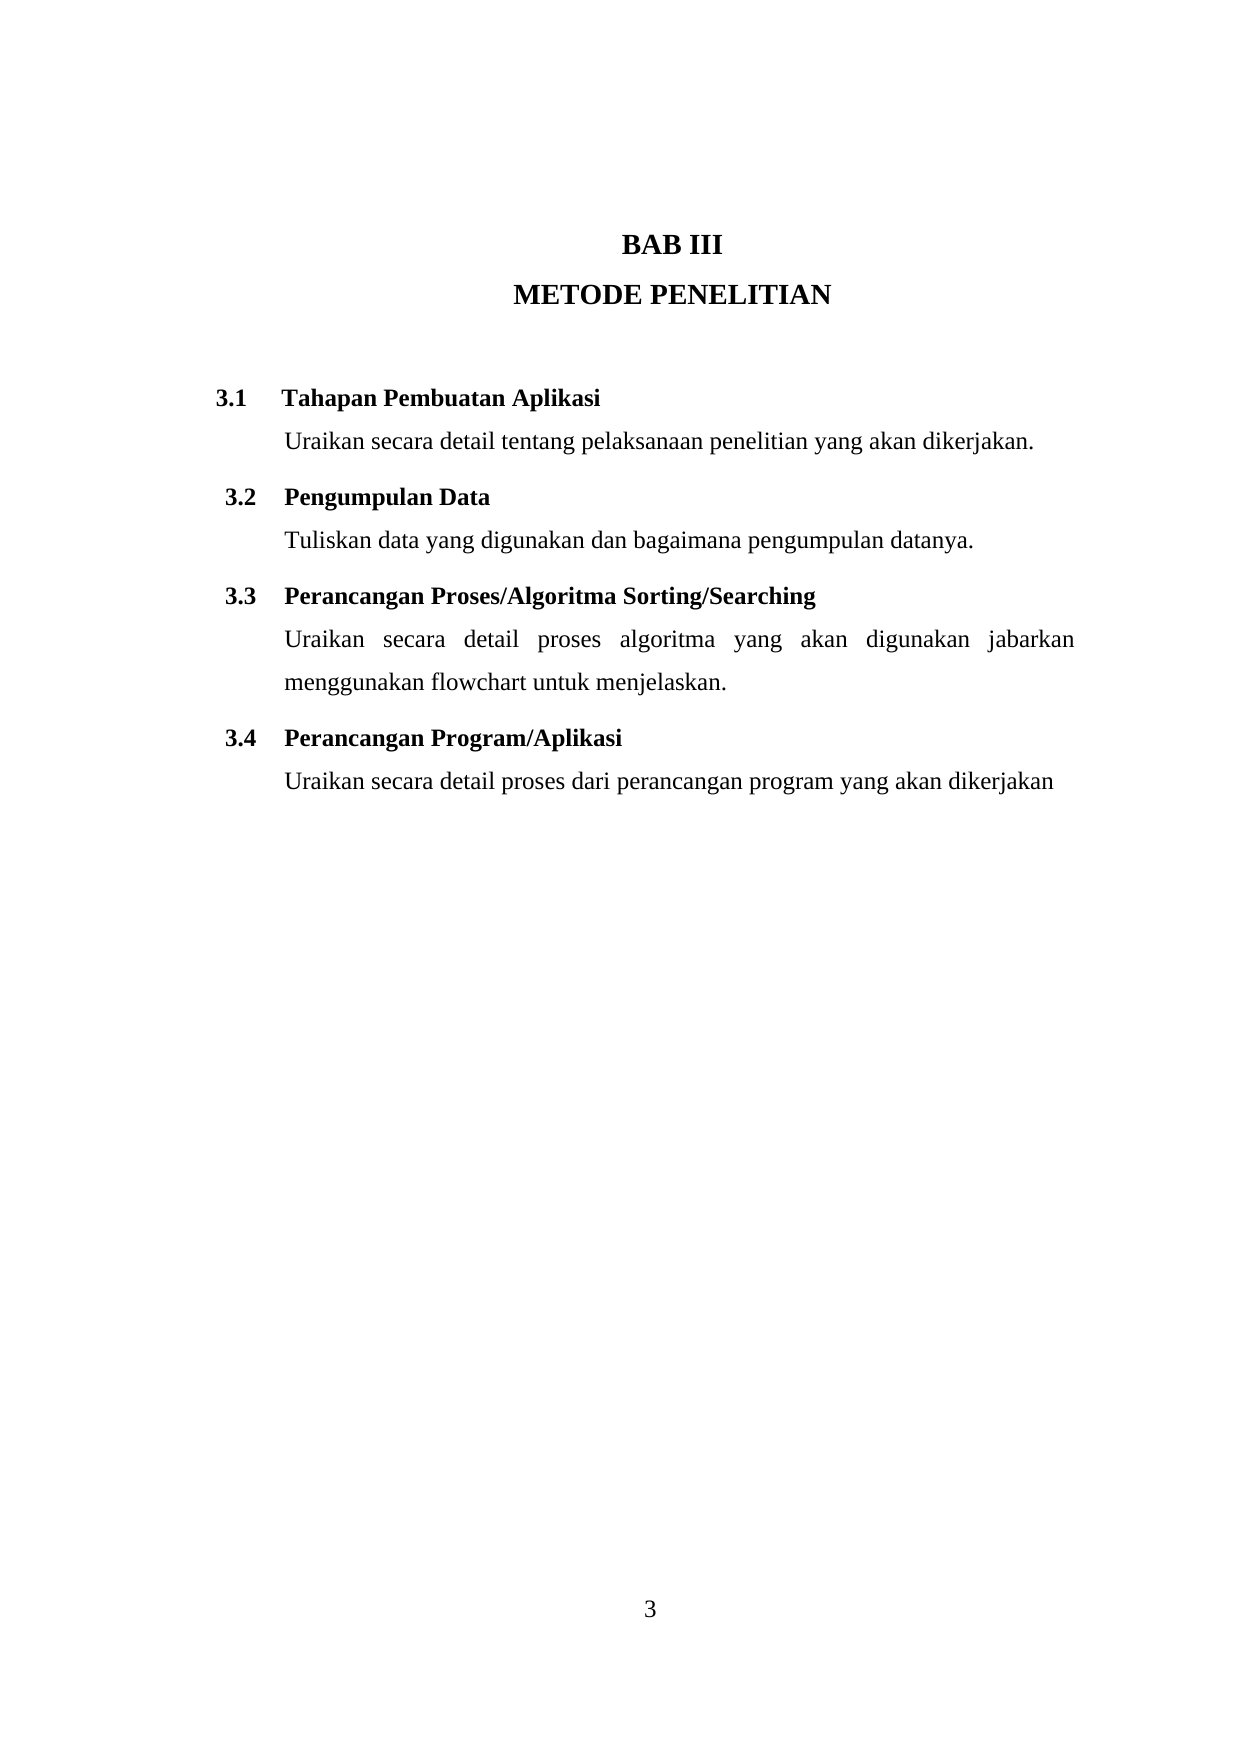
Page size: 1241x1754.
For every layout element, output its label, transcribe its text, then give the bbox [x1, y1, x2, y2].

text Uraikan secara detail proses algoritma yang akan digunakan jabarkan menggunakan flowchart untuk menjelaskan. [284, 624, 1075, 696]
subtitle Perancangan Proses/Algoritma Sorting/Searching [225, 581, 1075, 609]
subtitle Tahapan Pembuatan Aplikasi [216, 383, 1075, 412]
subtitle Perancangan Program/Aplikasi [225, 723, 1075, 751]
text Tuliskan data yang digunakan dan bagaimana pengumpulan datanya. [284, 525, 1075, 554]
subtitle Pengumpulan Data [225, 482, 1075, 511]
text Uraikan secara detail tentang pelaksanaan penelitian yang akan dikerjakan. [284, 426, 1075, 455]
subtitle BAB III METODE PENELITIAN [232, 227, 1075, 311]
text Uraikan secara detail proses dari perancangan program yang akan dikerjakan [284, 766, 1075, 794]
